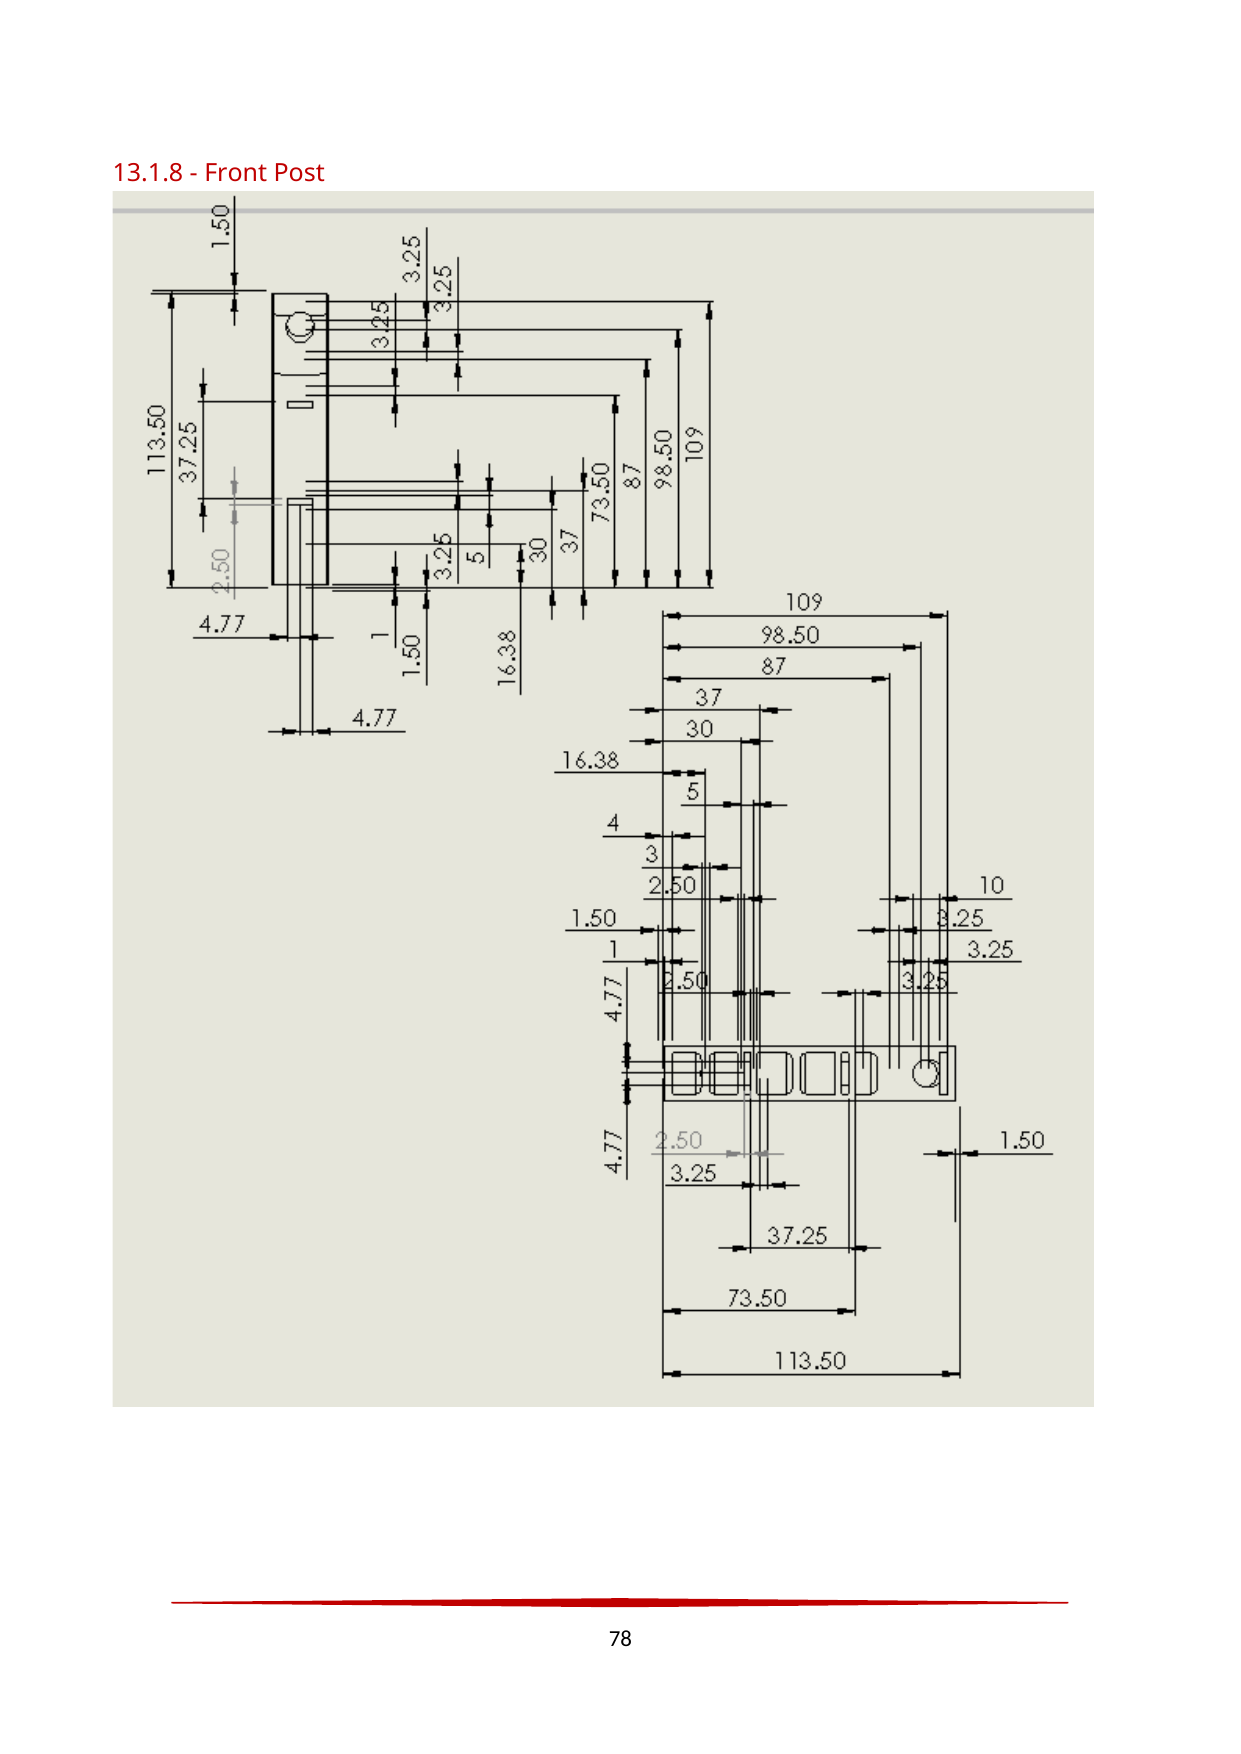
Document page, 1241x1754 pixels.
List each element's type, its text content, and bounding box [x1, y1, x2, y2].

picture [112, 191, 1094, 1407]
subtitle 13.1.8 - Front Post [112, 154, 1128, 188]
